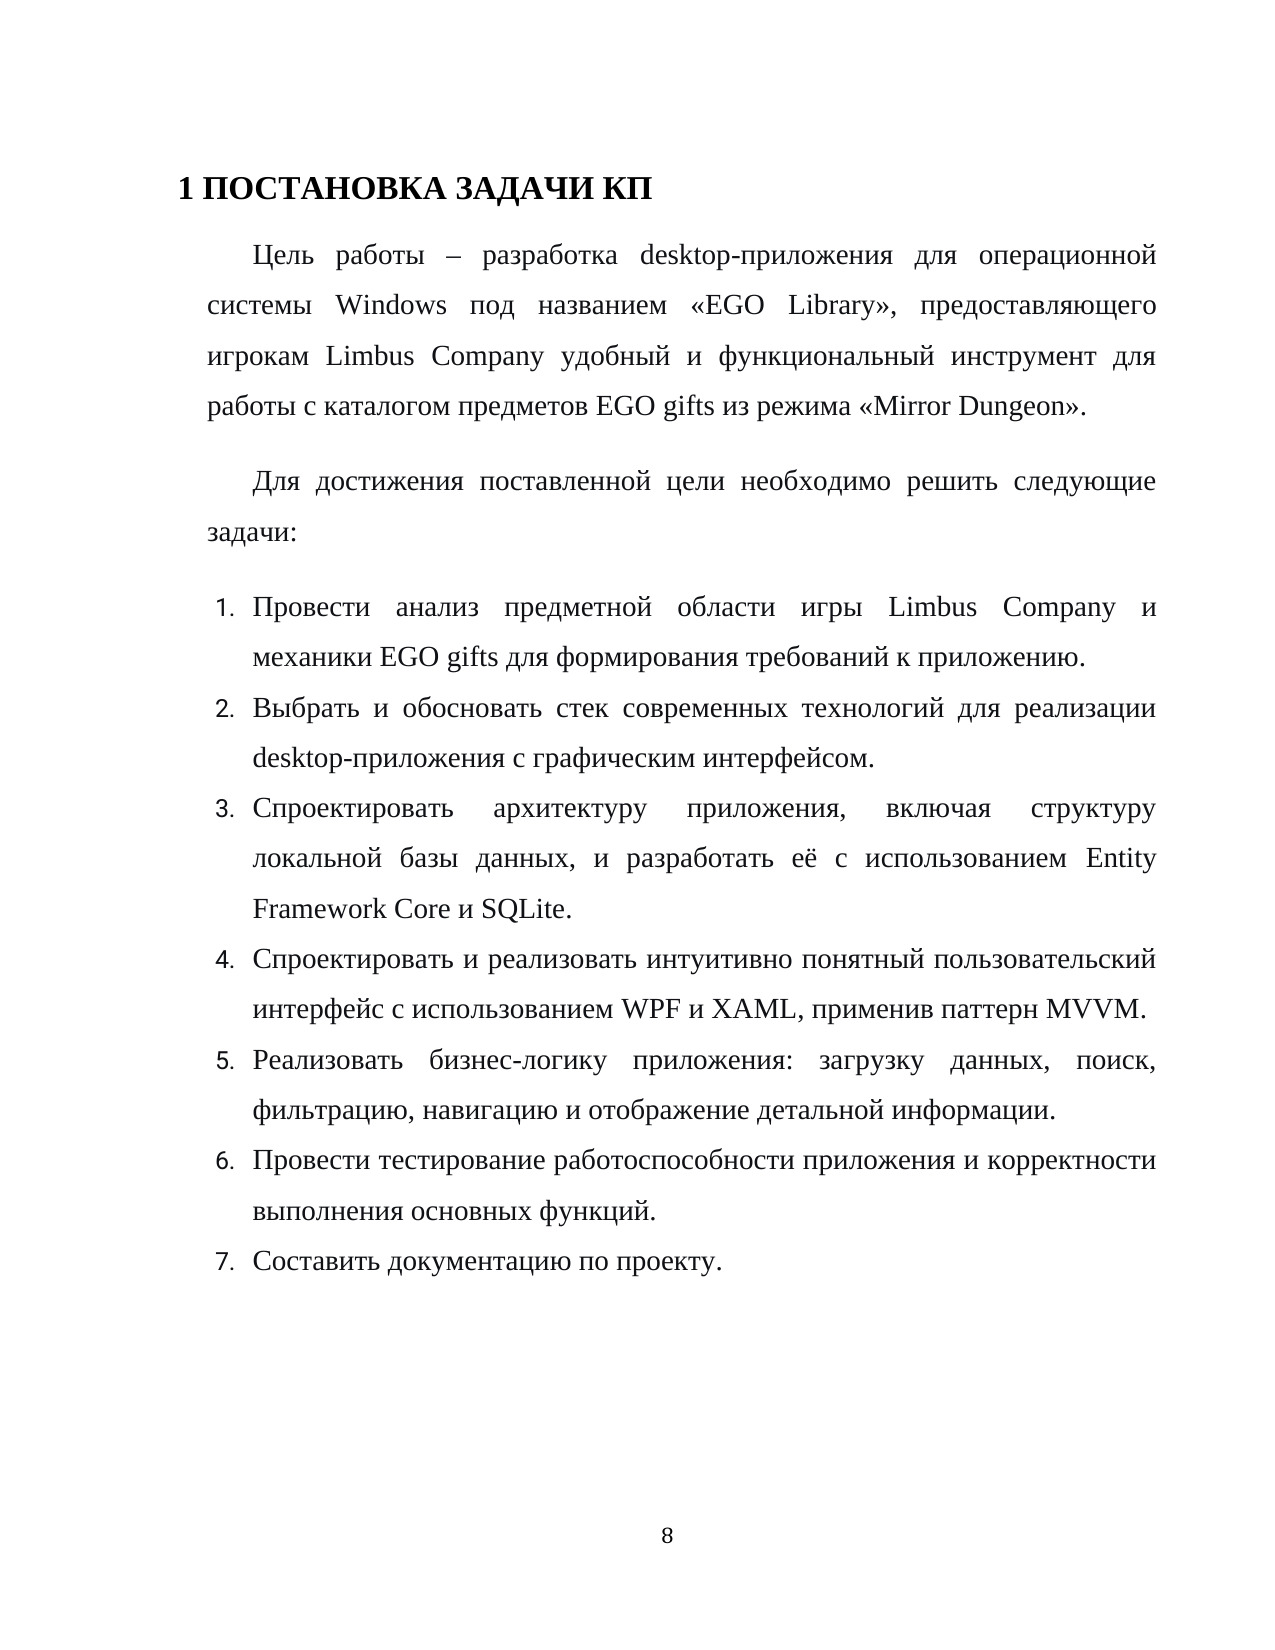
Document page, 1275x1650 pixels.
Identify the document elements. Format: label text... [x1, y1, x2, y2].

list Составить документацию по проекту. [215, 1243, 1157, 1277]
text Для достижения поставленной цели необходимо решить следующие задачи: [207, 463, 1157, 547]
list Реализовать бизнес-логику приложения: загрузку данных, поиск, фильтрацию, навигацию и отображение детальной информации. [215, 1042, 1157, 1126]
list Выбрать и обосновать стек современных технологий для реализации desktop-приложения с графическим интерфейсом. [215, 690, 1157, 773]
text Цель работы – разработка desktop-приложения для операционной системы Windows под названием «EGO Library», предоставляющего игрокам Limbus Company удобный и функциональный инструмент для работы с каталогом предметов EGO gifts из режима «Mirror Dungeon». [207, 237, 1157, 422]
list Спроектировать архитектуру приложения, включая структуру локальной базы данных, и разработать её с использованием Entity Framework Core и SQLite. [215, 790, 1157, 924]
list Спроектировать и реализовать интуитивно понятный пользовательский интерфейс с использованием WPF и XAML, применив паттерн MVVM. [215, 941, 1157, 1025]
list Провести анализ предметной области игры Limbus Company и механики EGO gifts для формирования требований к приложению. [215, 589, 1157, 673]
subtitle 1 ПОСТАНОВКА ЗАДАЧИ КП [177, 168, 1157, 206]
list Провести тестирование работоспособности приложения и корректности выполнения основных функций. [215, 1142, 1157, 1226]
